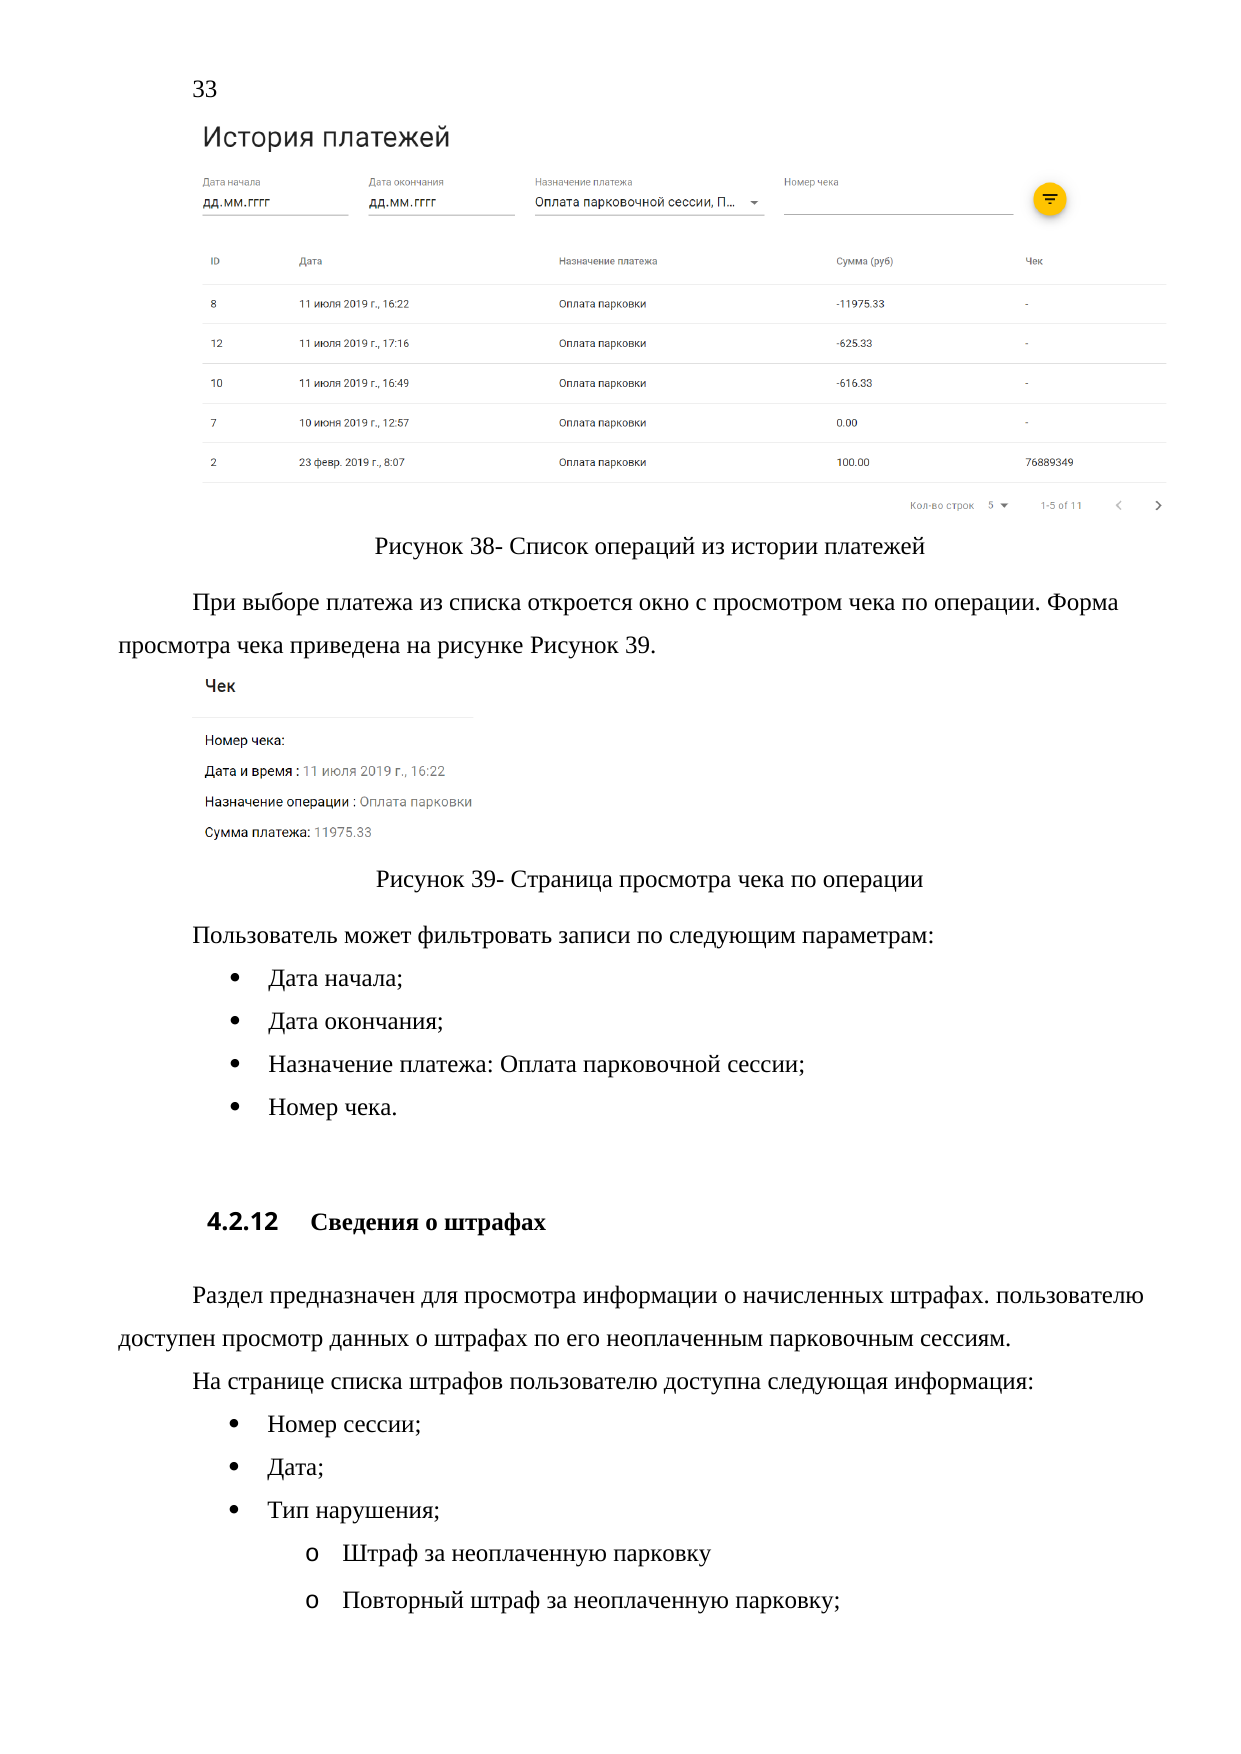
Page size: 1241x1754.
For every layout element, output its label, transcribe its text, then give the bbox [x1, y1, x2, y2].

text При выборе платежа из списка откроется окно с просмотром чека по операции. Форма просмотра чека приведена на рисунке 39. [118, 587, 1181, 658]
list Номер чека. [231, 1092, 1181, 1121]
picture [192, 672, 474, 850]
list Штраф за неоплаченную парковку [304, 1538, 1181, 1569]
list Дата; [229, 1452, 1181, 1481]
list Дата окончания; [231, 1006, 1181, 1035]
text На странице списка штрафов пользователю доступна следующая информация: [118, 1366, 1181, 1395]
list Дата начала; [231, 963, 1181, 992]
list Назначение платежа: Оплата парковочной сессии; [231, 1049, 1181, 1078]
picture [192, 118, 1167, 517]
text Пользователь может фильтровать записи по следующим параметрам: [118, 920, 1181, 949]
text Рисунок - Список операций из истории платежей [118, 531, 1181, 560]
text Раздел предназначен для просмотра информации о начисленных штрафах. пользователю доступен просмотр данных о штрафах по его неоплаченным парковочным сессиям. [118, 1280, 1181, 1352]
list Повторный штраф за неоплаченную парковку; [304, 1585, 1181, 1616]
subtitle Сведения о штрафах [207, 1204, 1181, 1238]
list Тип нарушения; [229, 1495, 1181, 1524]
text Рисунок - Страница просмотра чека по операции [118, 864, 1181, 893]
list Номер сессии; [229, 1409, 1181, 1438]
